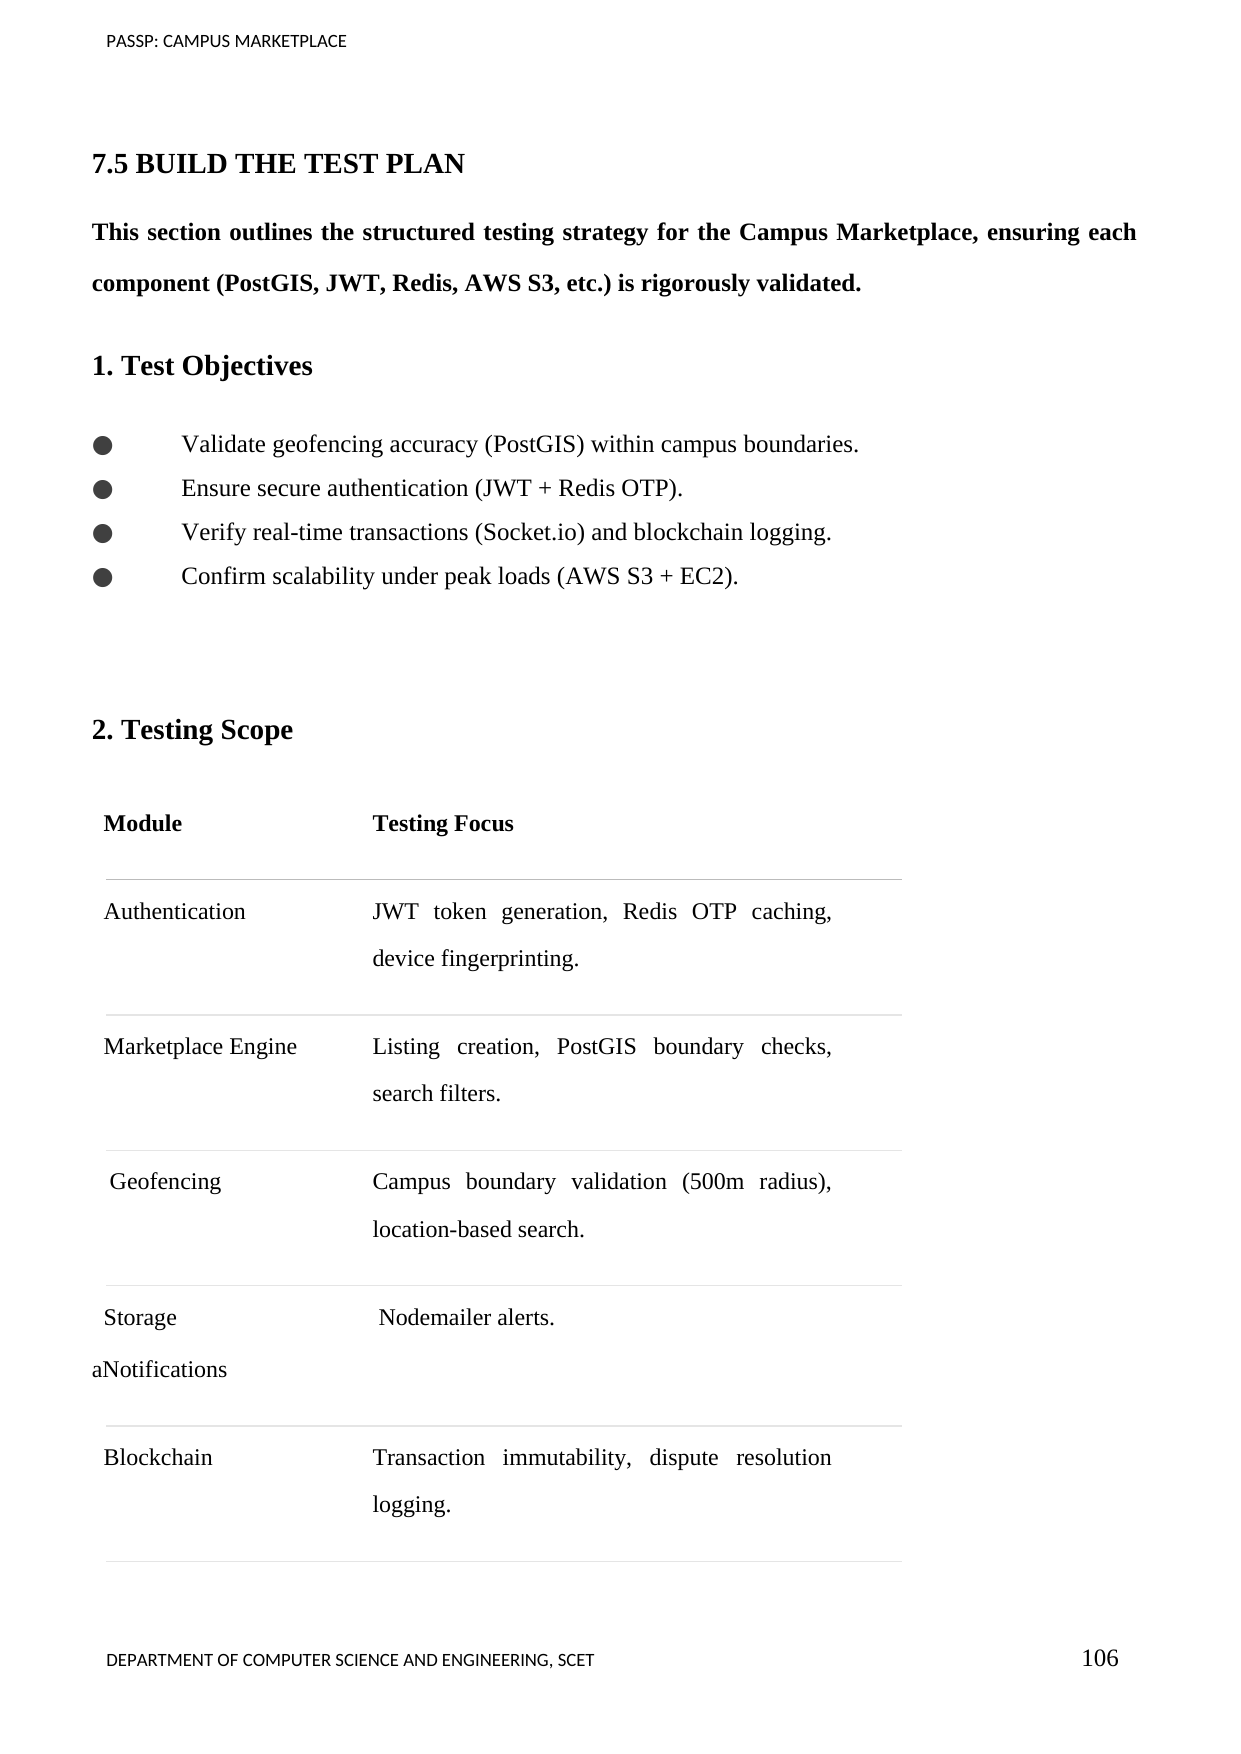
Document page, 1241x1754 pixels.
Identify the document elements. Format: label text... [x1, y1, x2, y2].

subtitle 2. Testing Scope [92, 712, 1139, 745]
table_cell Transaction immutability, dispute resolution logging. [370, 1427, 902, 1561]
table_cell Marketplace Engine [106, 1016, 370, 1149]
table_cell Authentication [106, 880, 370, 1014]
table_cell Listing creation, PostGIS boundary checks, search filters. [370, 1016, 902, 1149]
text 7.5 BUILD THE TEST PLAN [92, 146, 1139, 179]
table_cell Campus boundary validation (500m radius), location-based search. [370, 1151, 902, 1285]
table_cell Geofencing [106, 1151, 370, 1285]
list Verify real-time transactions (Socket.io) and blockchain logging. [92, 517, 1139, 546]
table_header Module [106, 792, 370, 879]
table_cell JWT token generation, Redis OTP caching, device fingerprinting. [370, 880, 902, 1014]
text This section outlines the structured testing strategy for the Campus Marketplace, ensuring each component (PostGIS, JWT, Redis, AWS S3, etc.) is rigorously validated. [92, 217, 1139, 297]
table_cell Blockchain [106, 1427, 370, 1561]
list Ensure secure authentication (JWT + Redis OTP). [92, 473, 1139, 502]
list Validate geofencing accuracy (PostGIS) within campus boundaries. [92, 429, 1139, 458]
table_cell Nodemailer alerts. [370, 1286, 902, 1425]
list Confirm scalability under peak loads (AWS S3 + EC2). [92, 561, 1139, 591]
table_header Testing Focus [370, 792, 902, 879]
subtitle 1. Test Objectives [92, 348, 1139, 382]
table_cell Storage aNotifications [106, 1286, 370, 1425]
